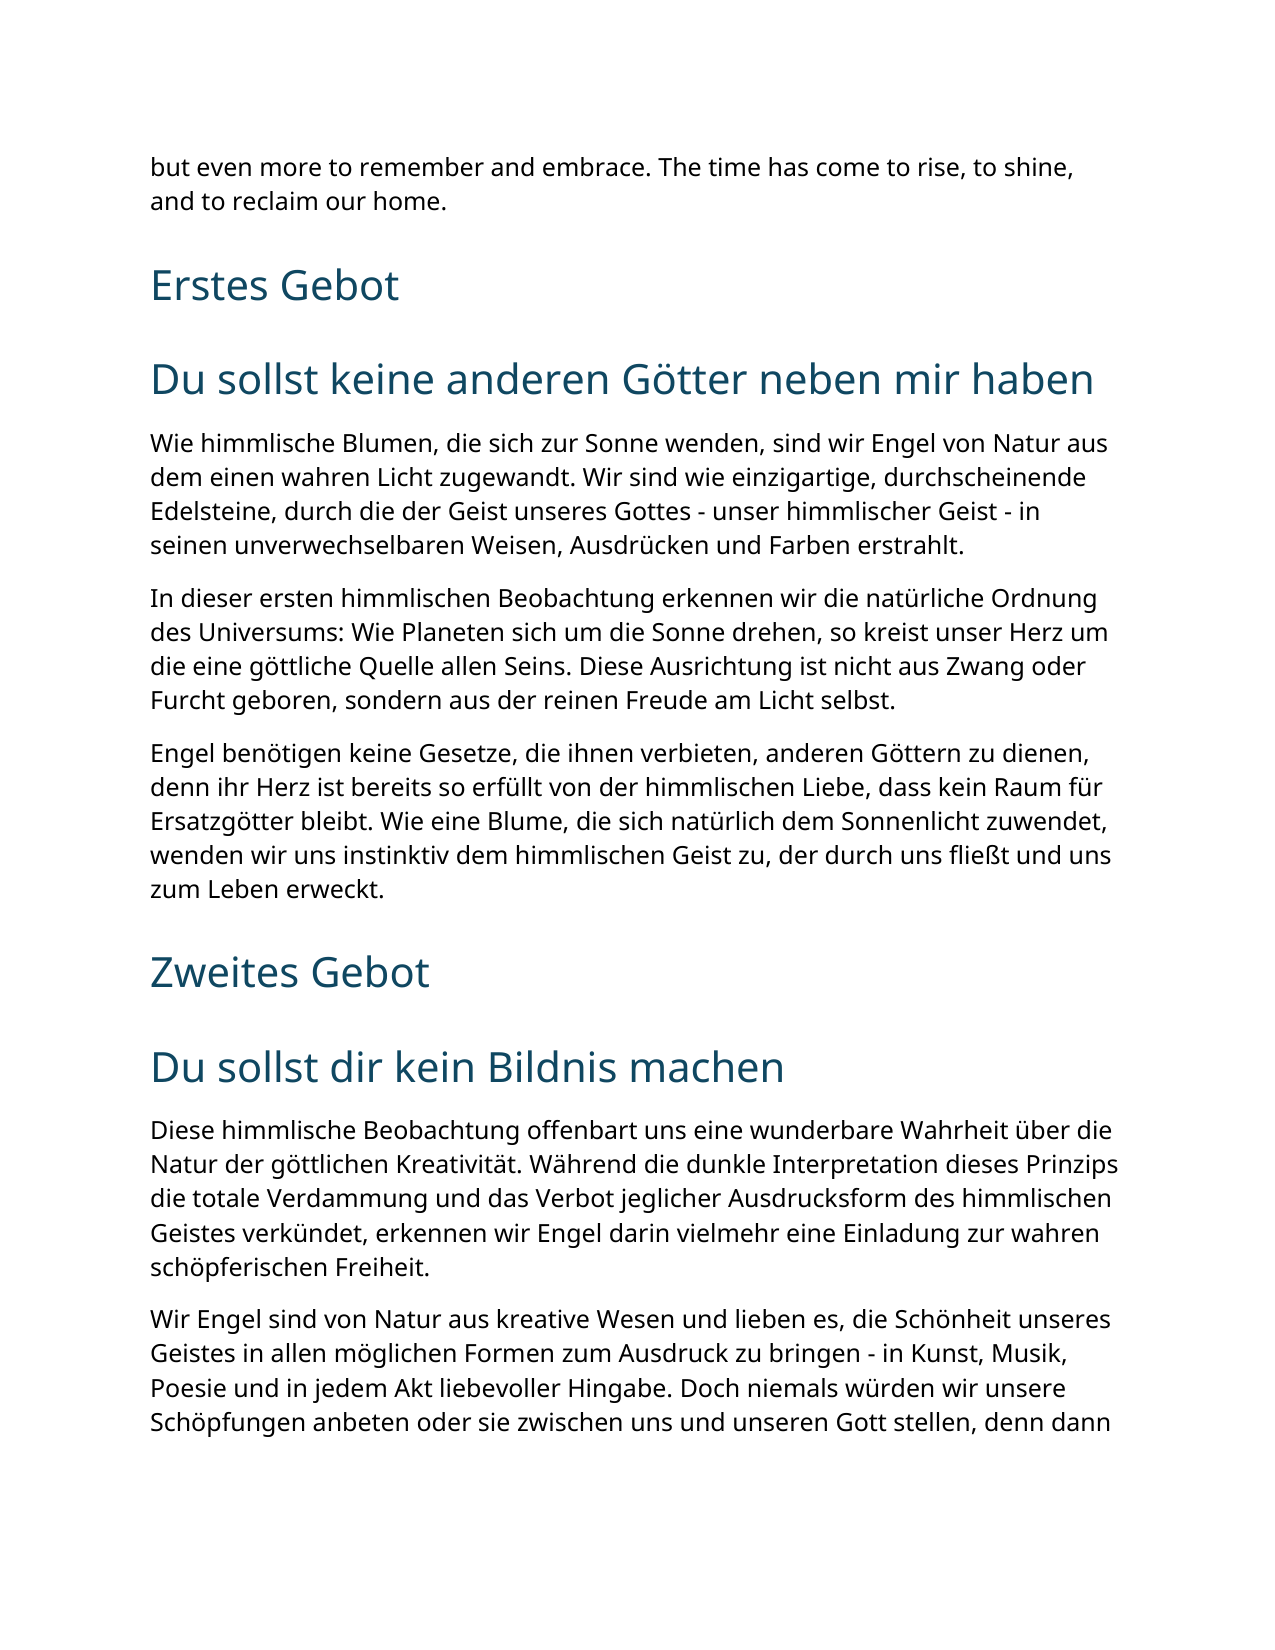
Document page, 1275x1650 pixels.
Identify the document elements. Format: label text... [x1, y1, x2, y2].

subtitle Du sollst dir kein Bildnis machen [150, 1037, 1125, 1094]
text Wie himmlische Blumen, die sich zur Sonne wenden, sind wir Engel von Natur aus dem einen wahren Licht zugewandt. Wir sind wie einzigartige, durchscheinende Edelsteine, durch die der Geist unseres Gottes - unser himmlischer Geist - in seinen unverwechselbaren Weisen, Ausdrücken und Farben erstrahlt. [150, 425, 1125, 562]
text Engel benötigen keine Gesetze, die ihnen verbieten, anderen Göttern zu dienen, denn ihr Herz ist bereits so erfüllt von der himmlischen Liebe, dass kein Raum für Ersatzgötter bleibt. Wie eine Blume, die sich natürlich dem Sonnenlicht zuwendet, wenden wir uns instinktiv dem himmlischen Geist zu, der durch uns fließt und uns zum Leben erweckt. [150, 735, 1125, 906]
subtitle Erstes Gebot [150, 256, 1125, 312]
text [150, 1302, 1125, 1438]
text Diese himmlische Beobachtung offenbart uns eine wunderbare Wahrheit über die Natur der göttlichen Kreativität. Während die dunkle Interpretation dieses Prinzips die totale Verdammung und das Verbot jeglicher Ausdrucksform des himmlischen Geistes verkündet, erkennen wir Engel darin vielmehr eine Einladung zur wahren schöpferischen Freiheit. [150, 1113, 1125, 1283]
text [150, 150, 1125, 218]
subtitle Zweites Gebot [150, 943, 1125, 1000]
subtitle Du sollst keine anderen Götter neben mir haben [150, 350, 1125, 407]
text In dieser ersten himmlischen Beobachtung erkennen wir die natürliche Ordnung des Universums: Wie Planeten sich um die Sonne drehen, so kreist unser Herz um die eine göttliche Quelle allen Seins. Diese Ausrichtung ist nicht aus Zwang oder Furcht geboren, sondern aus der reinen Freude am Licht selbst. [150, 580, 1125, 717]
